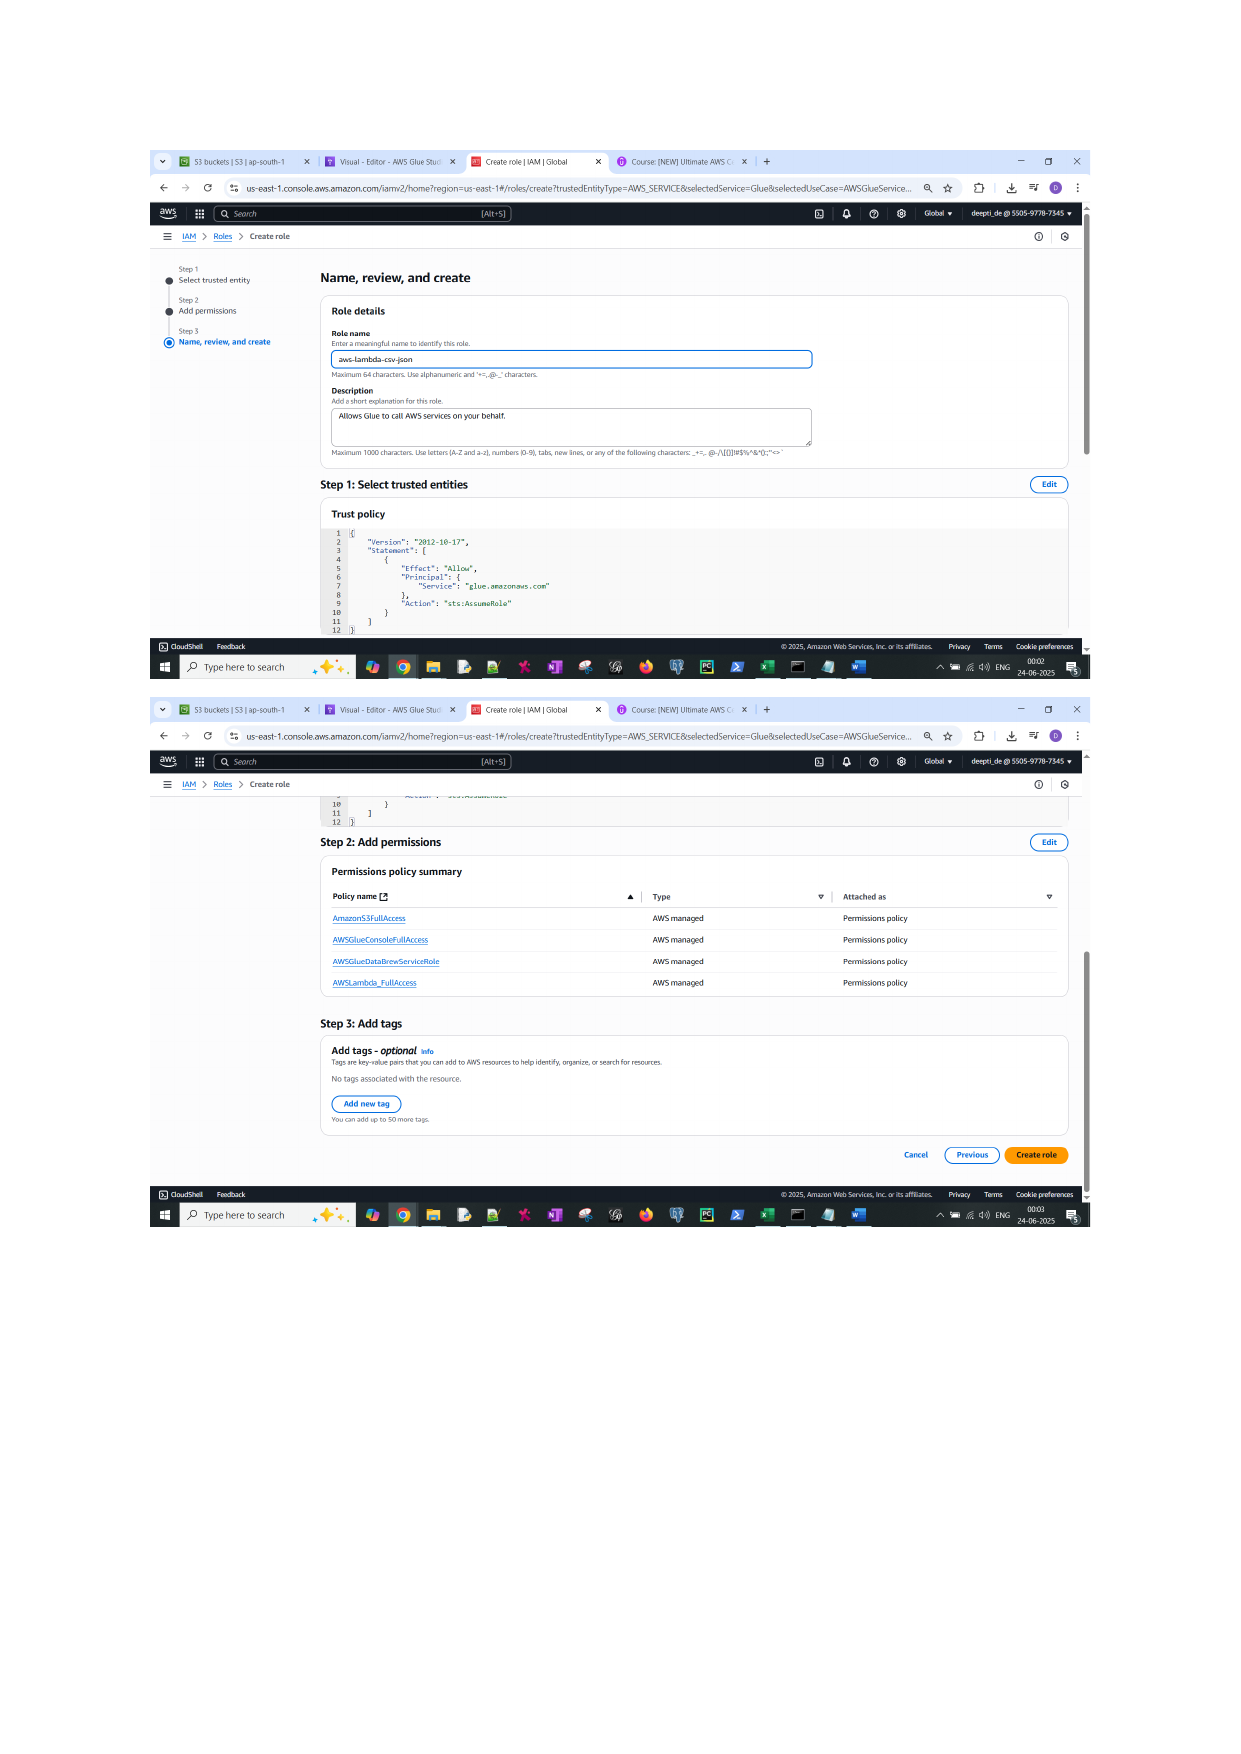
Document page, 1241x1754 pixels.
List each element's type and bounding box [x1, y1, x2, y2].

picture [150, 150, 1091, 679]
picture [150, 697, 1091, 1227]
